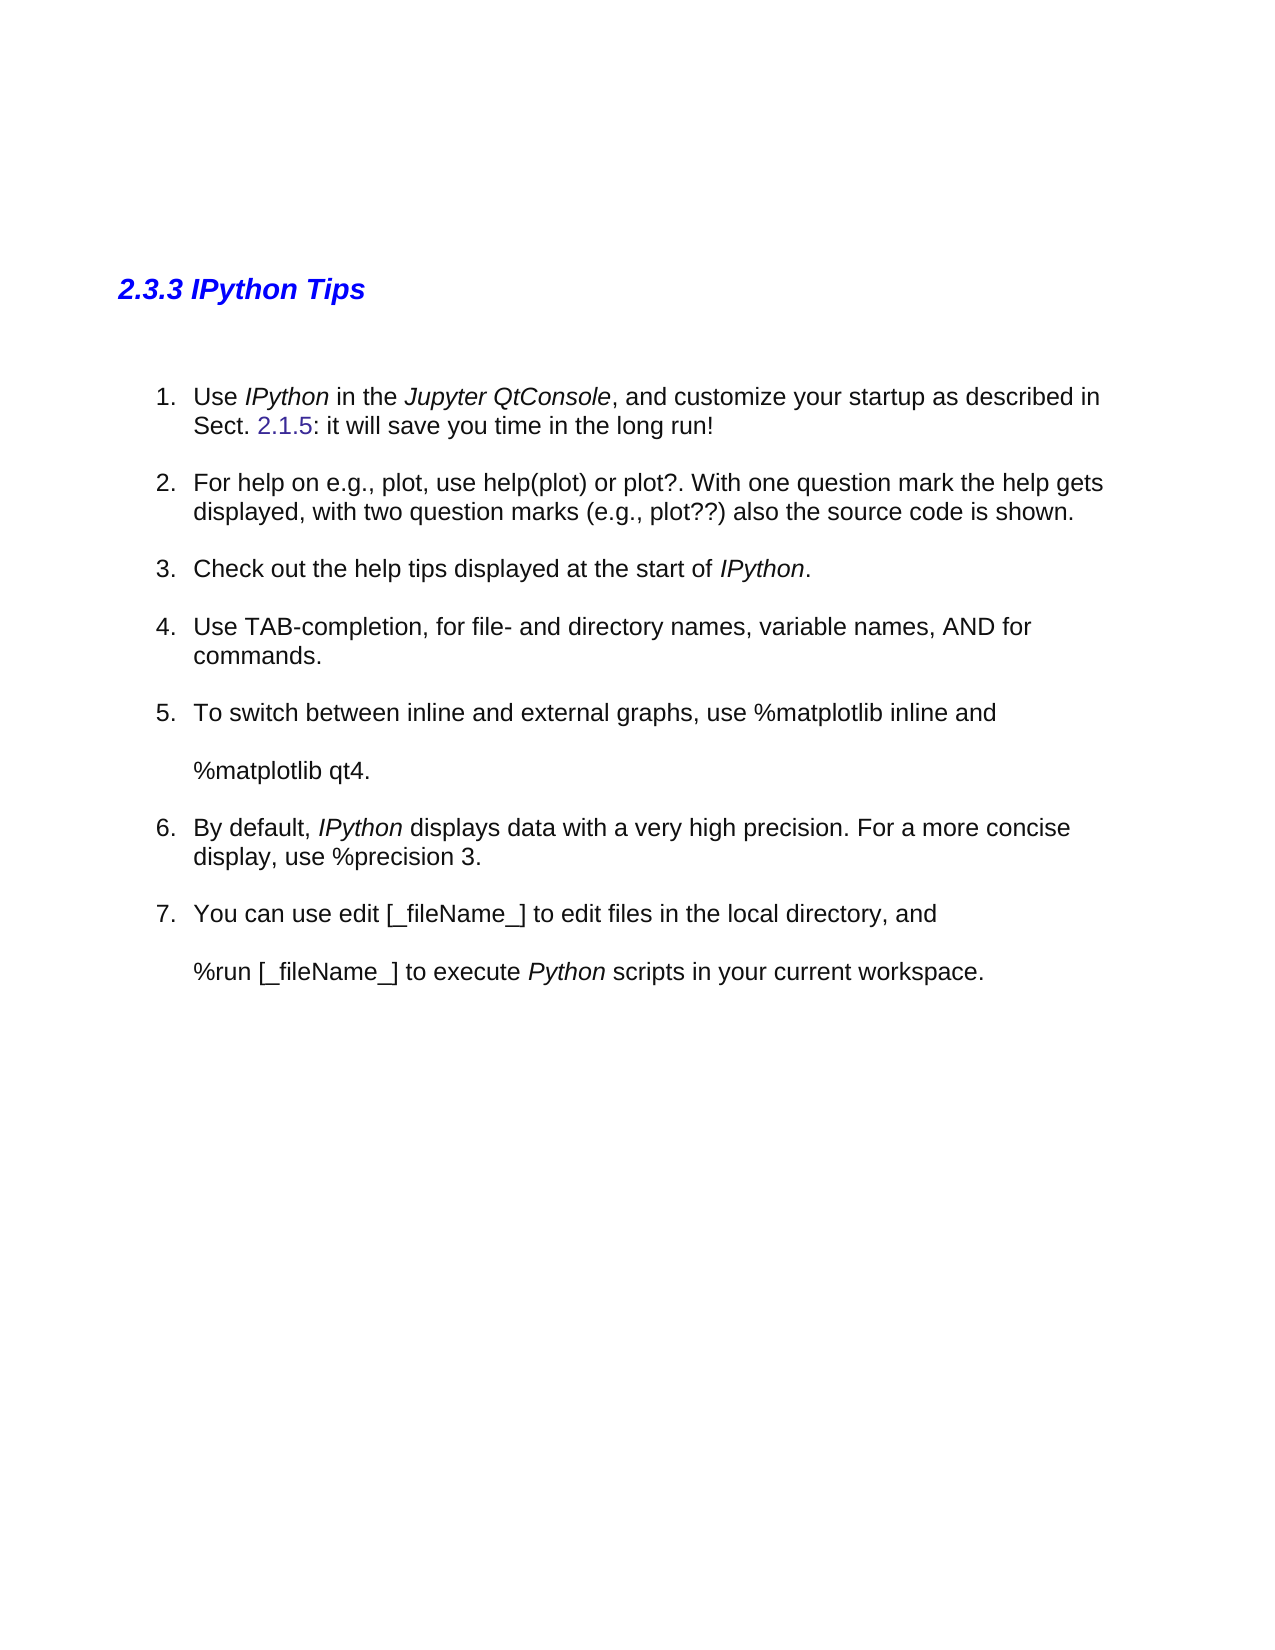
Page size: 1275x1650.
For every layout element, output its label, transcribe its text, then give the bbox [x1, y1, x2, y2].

text 2.3.3 IPython Tips [118, 272, 1157, 306]
list You can use edit [_fileName_] to edit files in the local directory, and %run [_fileName_] to execute Python scripts in your current workspace. [156, 899, 1157, 1014]
list Use TAB-completion, for file- and directory names, variable names, AND for commands. [156, 612, 1157, 698]
list For help on e.g., plot, use help(plot) or plot?. With one question mark the help gets displayed, with two question marks (e.g., plot??) also the source code is shown. [156, 468, 1157, 554]
list By default, IPython displays data with a very high precision. For a more concise display, use %precision 3. [156, 813, 1157, 899]
list Use IPython in the Jupyter QtConsole, and customize your startup as described in Sect. 2.1.5: it will save you time in the long run! [156, 382, 1157, 468]
list Check out the help tips displayed at the start of IPython. [156, 554, 1157, 612]
list To switch between inline and external graphs, use %matplotlib inline and %matplotlib qt4. [156, 698, 1157, 813]
